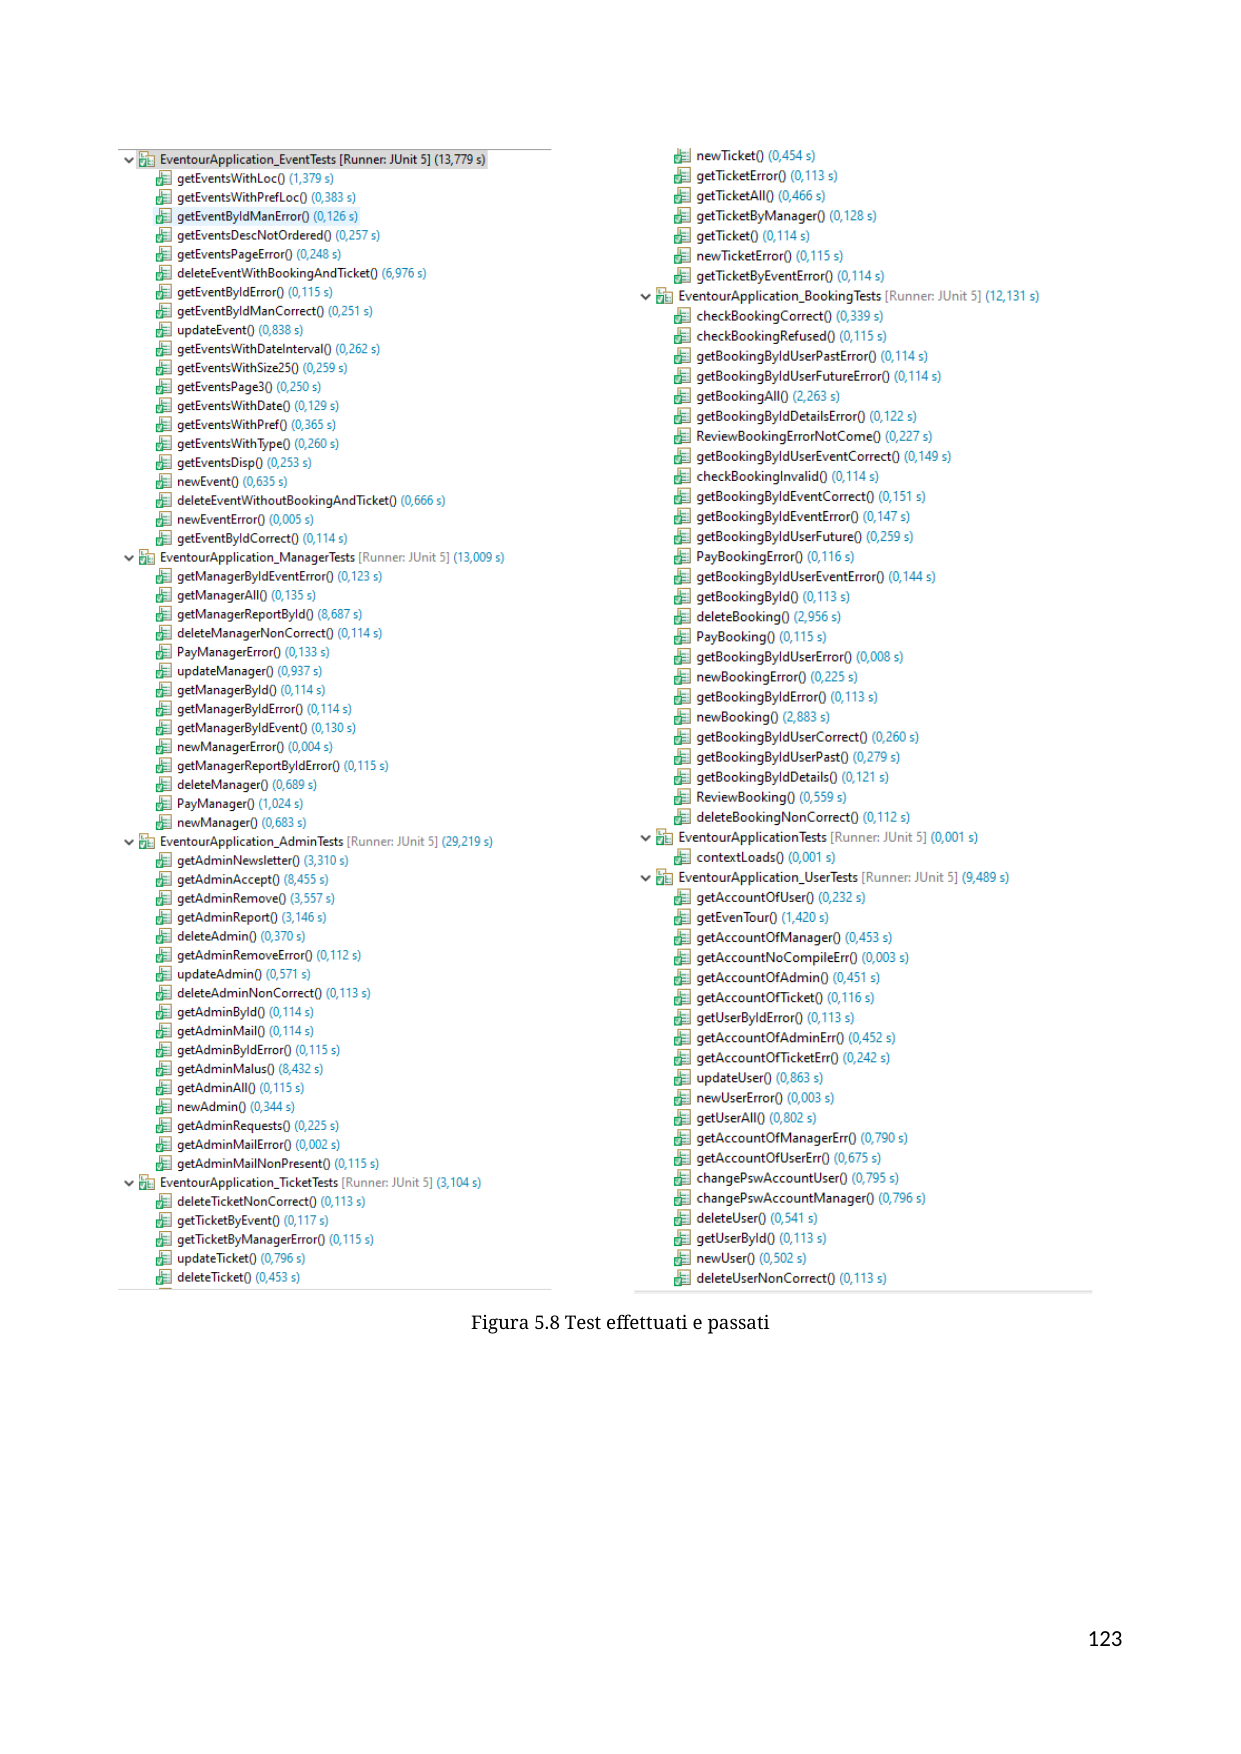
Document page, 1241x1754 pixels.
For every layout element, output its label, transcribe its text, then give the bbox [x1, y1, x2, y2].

picture [634, 148, 1093, 1294]
text Figura 5.8 Test effettuati e passati [118, 1309, 1122, 1335]
picture [118, 148, 552, 1290]
